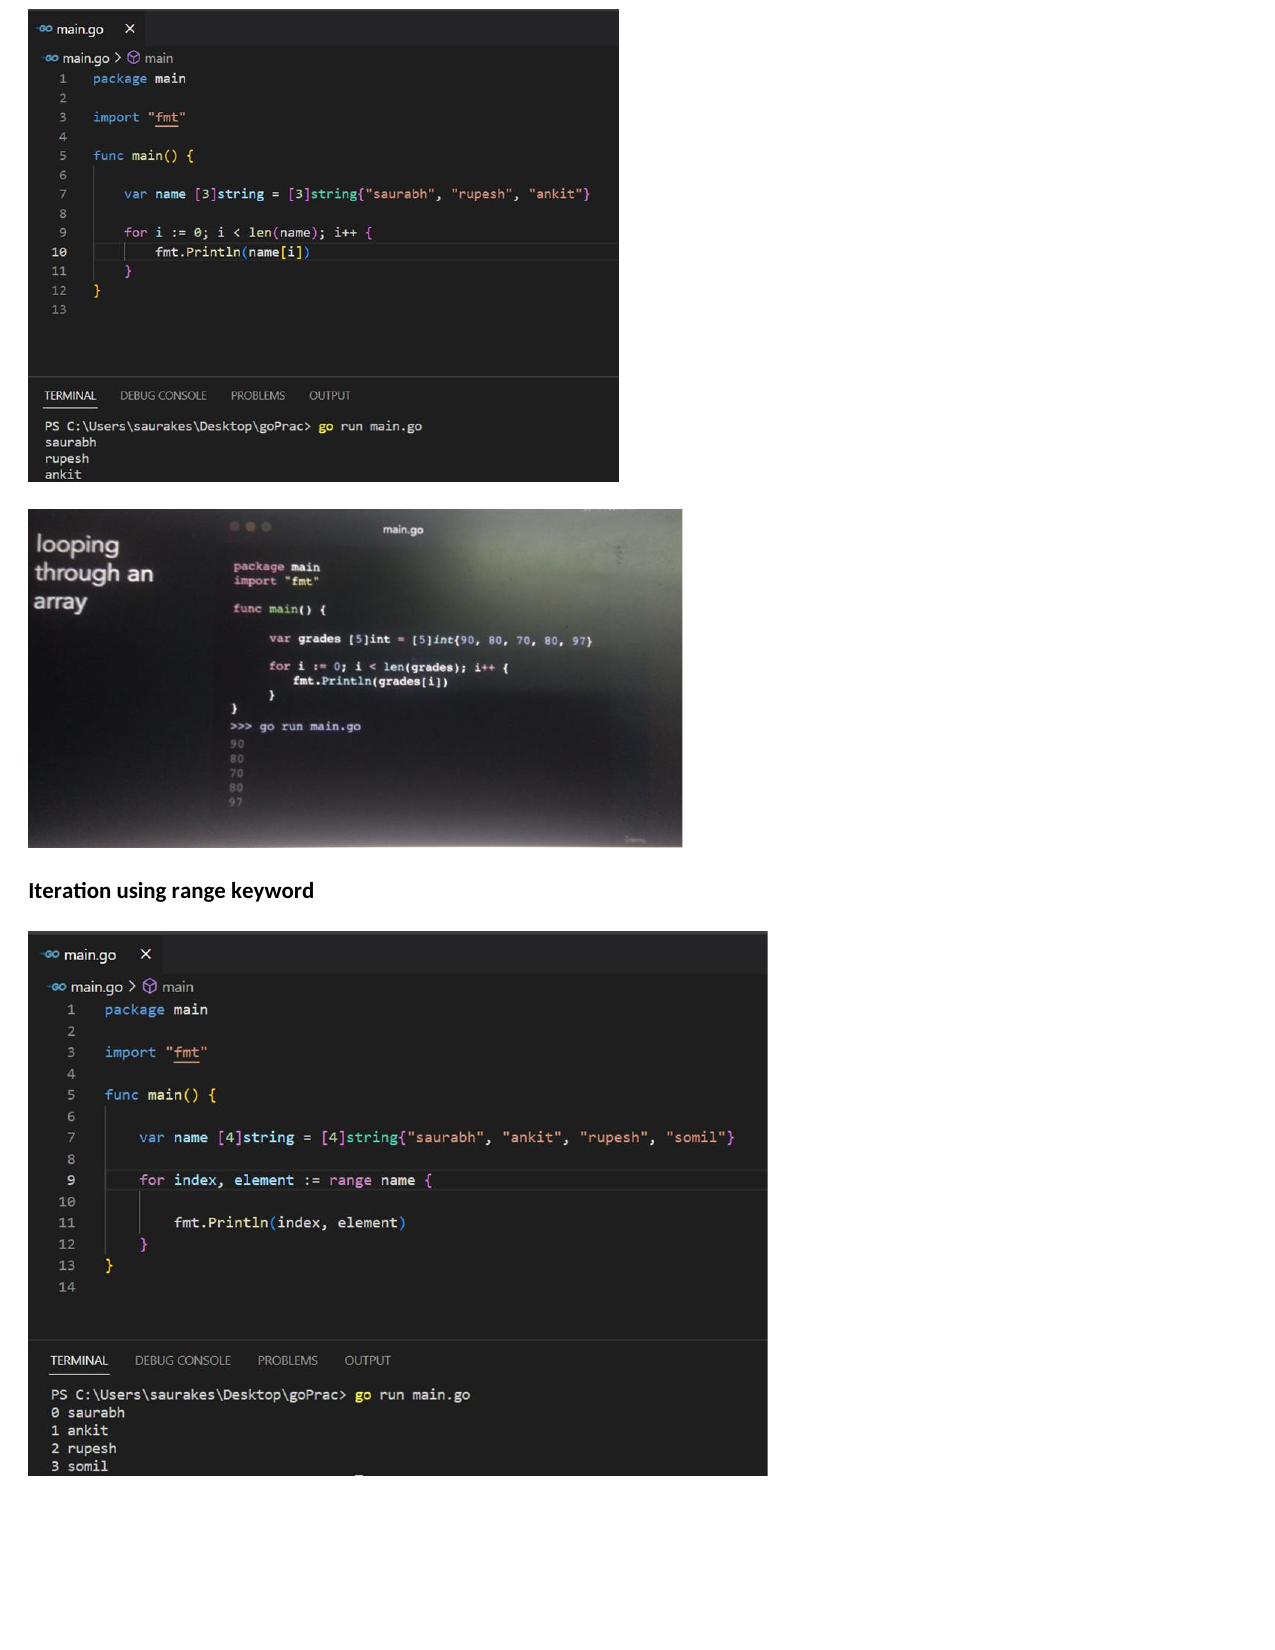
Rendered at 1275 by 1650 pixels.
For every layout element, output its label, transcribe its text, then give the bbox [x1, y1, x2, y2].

picture [28, 9, 619, 482]
text Iteration using range keyword [28, 876, 1228, 904]
picture [28, 509, 683, 848]
picture [28, 931, 768, 1476]
